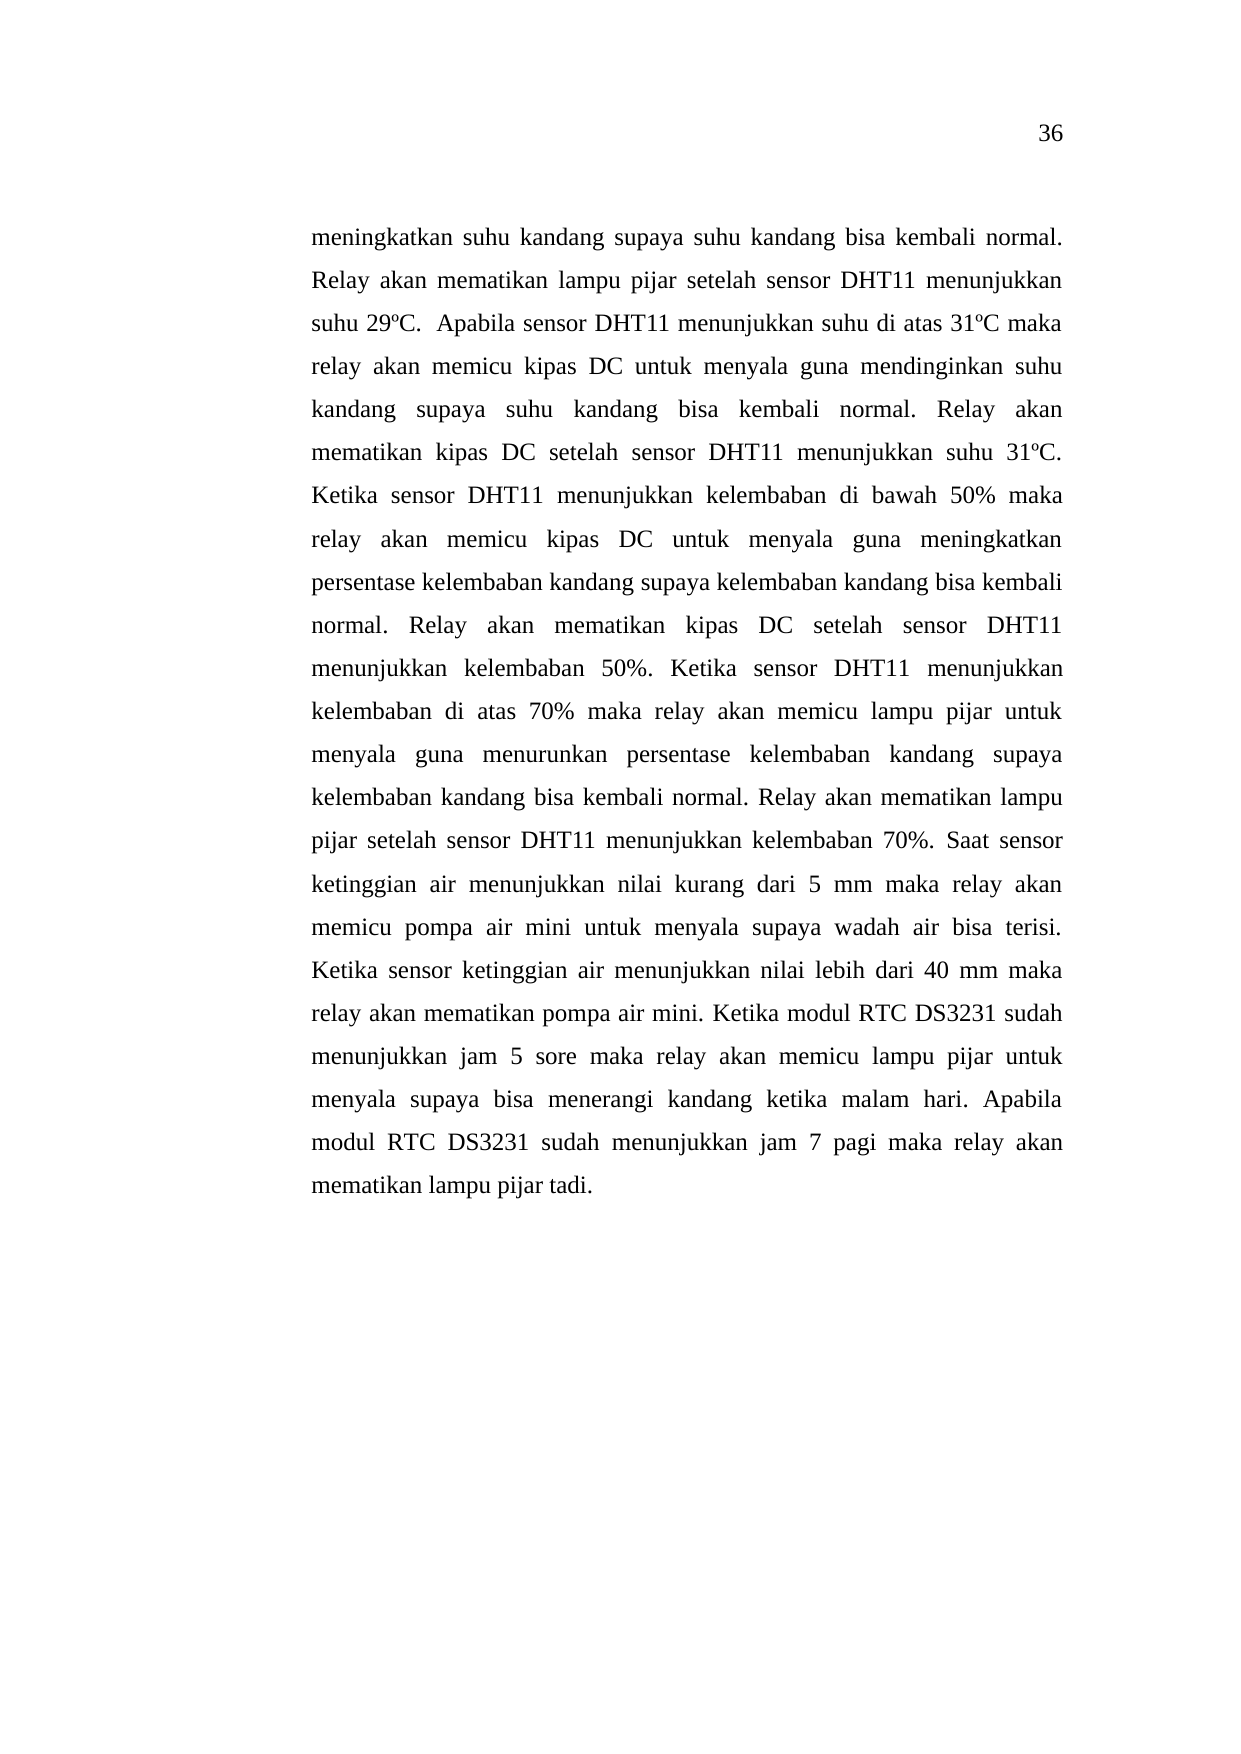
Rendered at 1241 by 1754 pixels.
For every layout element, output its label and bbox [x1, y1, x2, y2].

text [311, 222, 1063, 1199]
